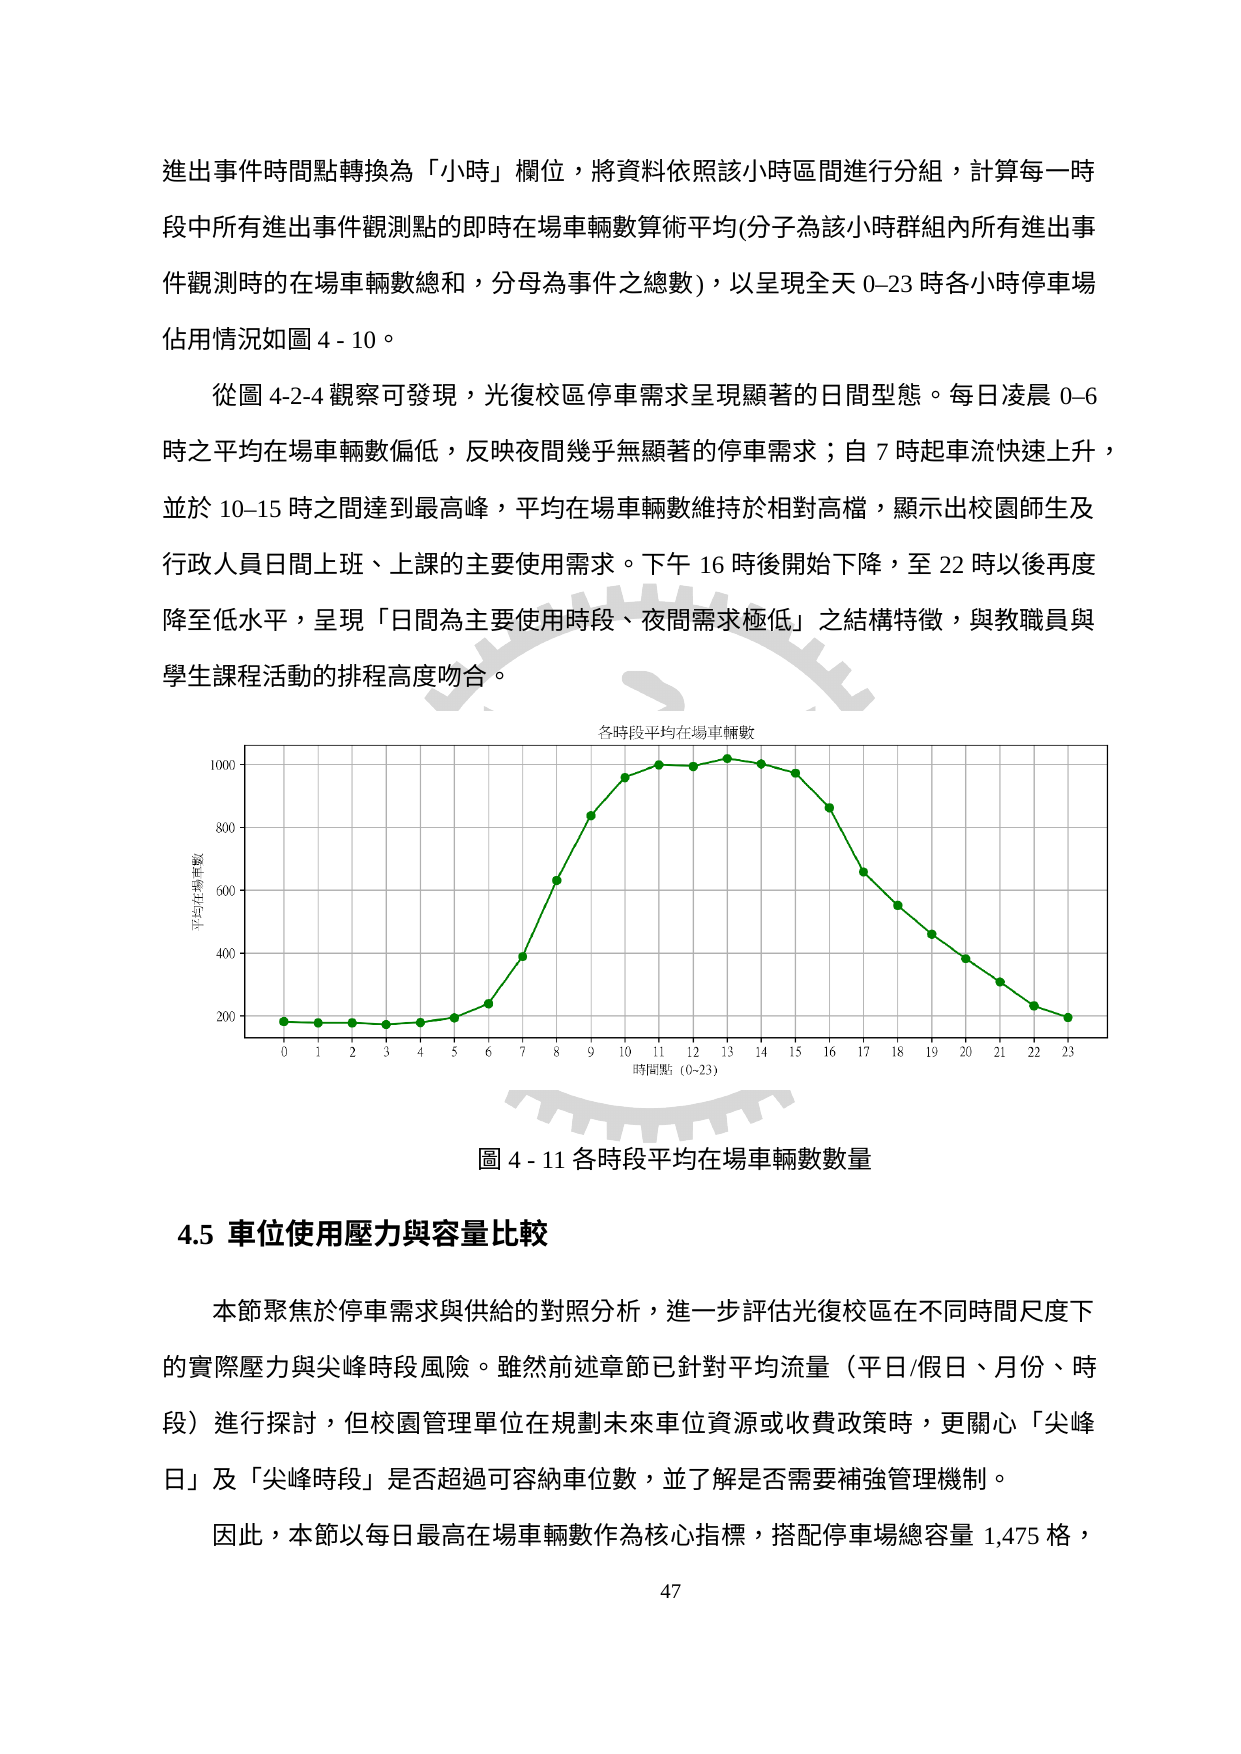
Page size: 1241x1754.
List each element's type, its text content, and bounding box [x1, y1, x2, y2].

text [162, 1515, 1097, 1552]
picture [177, 711, 1121, 1090]
subtitle 車位使用壓力與容量比較 [177, 1194, 1097, 1269]
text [162, 151, 1097, 357]
text 從圖4-2-4觀察可發現，光復校區停車需求呈現顯著的日間型態。每日凌晨 0–6 時之平均在場車輛數偏低，反映夜間幾乎無顯著的停車需求；自 7 時起車流快速上升，並於 10–15 時之間達到最高峰，平均在場車輛數維持於相對高檔，顯示出校園師生及行政人員日間上班、上課的主要使用需求。下午 16 時後開始下降，至 22 時以後再度降至低水平，呈現「日間為主要使用時段、夜間需求極低」之結構特徵，與教職員與學生課程活動的排程高度吻合。 [162, 375, 1097, 694]
text 本節聚焦於停車需求與供給的對照分析，進一步評估光復校區在不同時間尺度下的實際壓力與尖峰時段風險。雖然前述章節已針對平均流量（平日/假日、月份、時段）進行探討，但校園管理單位在規劃未來車位資源或收費政策時，更關心「尖峰日」及「尖峰時段」是否超過可容納車位數，並了解是否需要補強管理機制。 [162, 1291, 1097, 1497]
text 圖 4 - 11 各時段平均在場車輛數數量 [202, 1139, 1097, 1176]
